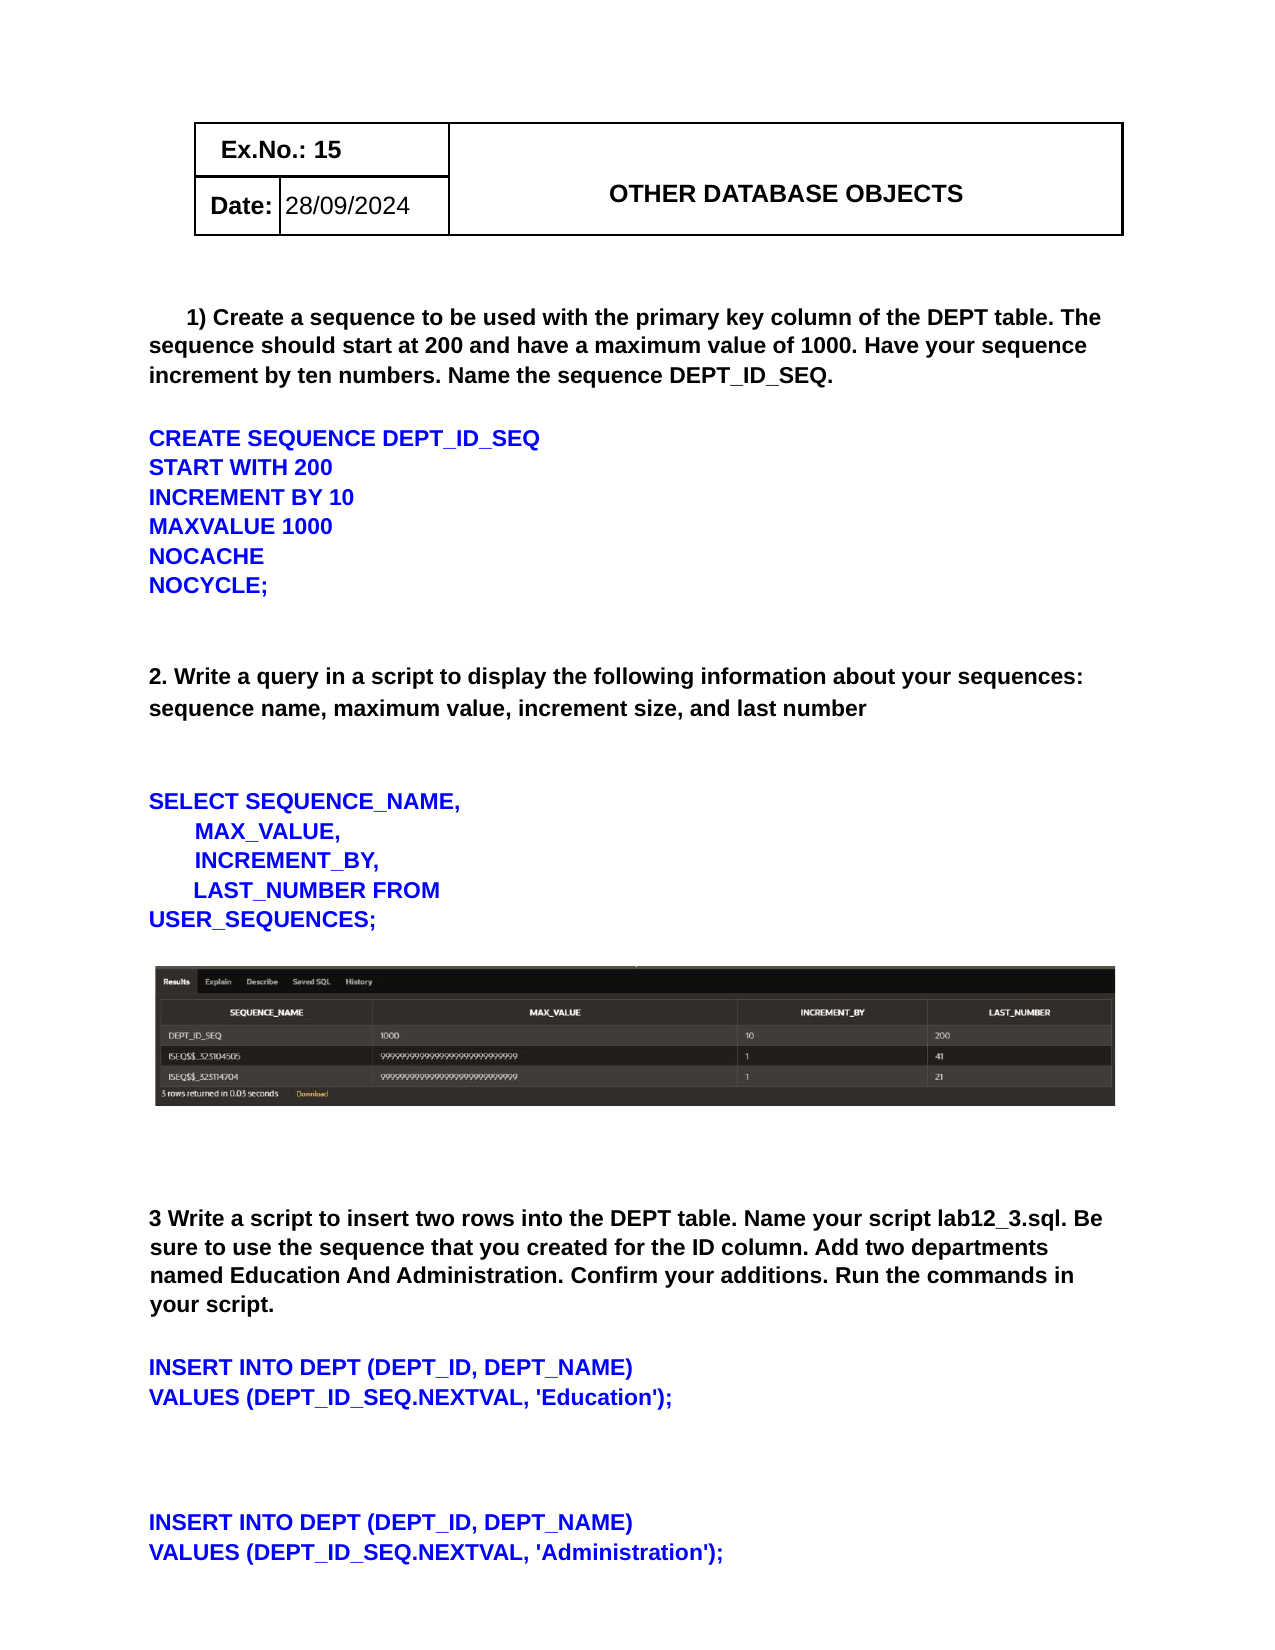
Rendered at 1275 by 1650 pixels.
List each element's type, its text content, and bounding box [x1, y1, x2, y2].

text NOCACHE [148, 543, 1103, 569]
text MAX_VALUE, [194, 818, 1103, 844]
table_cell 28/09/2024 [281, 178, 448, 234]
text LAST_NUMBER FROM [193, 877, 1103, 903]
text NOCYCLE; [148, 572, 1103, 599]
text VALUES (DEPT_ID_SEQ.NEXTVAL, 'Education'); [148, 1384, 1103, 1410]
table_header Ex.No.: 15 [196, 124, 448, 175]
text CREATE SEQUENCE DEPT_ID_SEQ [148, 424, 1103, 451]
text START WITH 200 [148, 454, 1103, 481]
text SELECT SEQUENCE_NAME, [148, 788, 1103, 814]
text INSERT INTO DEPT (DEPT_ID, DEPT_NAME) [148, 1509, 1103, 1535]
text INCREMENT_BY, [194, 847, 1103, 874]
table_cell Date: [196, 178, 279, 234]
text VALUES (DEPT_ID_SEQ.NEXTVAL, 'Administration'); [148, 1538, 1103, 1565]
picture [155, 966, 1116, 1106]
text USER_SEQUENCES; [148, 906, 1103, 933]
text MAXVALUE 1000 [148, 513, 1103, 540]
text INSERT INTO DEPT (DEPT_ID, DEPT_NAME) [148, 1354, 1103, 1381]
text INCREMENT BY 10 [148, 484, 1103, 510]
text 2. Write a query in a script to display the following information about your sequences: [148, 663, 1126, 690]
text 1) Create a sequence to be used with the primary key column of the DEPT table. The sequence should start at 200 and have a maximum value of 1000. Have your sequence increment by ten numbers. Name the sequence DEPT_ID_SEQ. [148, 304, 1126, 389]
text sequence name, maximum value, increment size, and last number [148, 695, 1126, 721]
table_header OTHER DATABASE OBJECTS [450, 124, 1121, 234]
text 3 Write a script to insert two rows into the DEPT table. Name your script lab12_3.sql. Be sure to use the sequence that you created for the ID column. Add two departments named Education And Administration. Confirm your additions. Run the commands in your script. [148, 1205, 1126, 1318]
